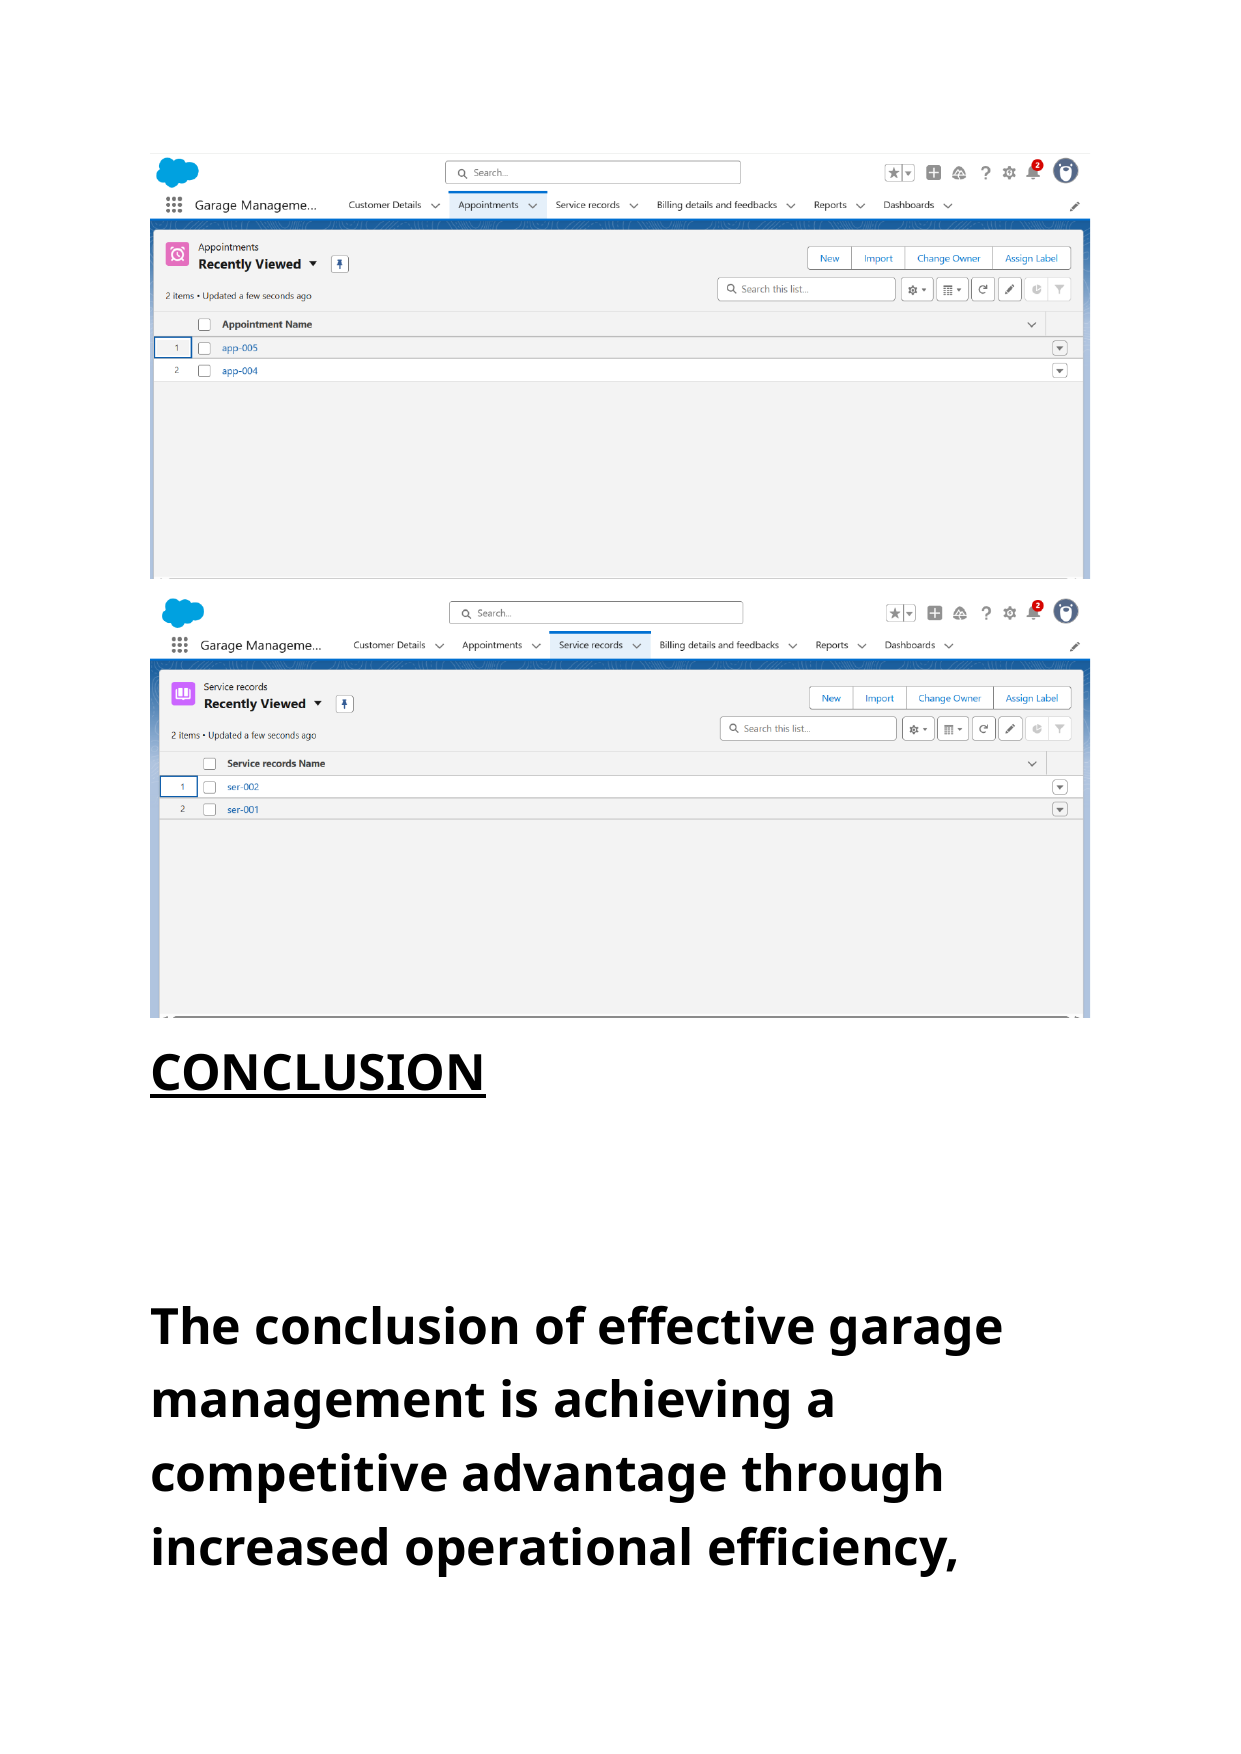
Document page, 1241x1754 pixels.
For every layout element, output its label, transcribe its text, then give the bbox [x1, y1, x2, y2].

picture [150, 597, 1091, 1018]
picture [150, 150, 1091, 579]
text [150, 1217, 1090, 1579]
text CONCLUSION [150, 1037, 1090, 1105]
